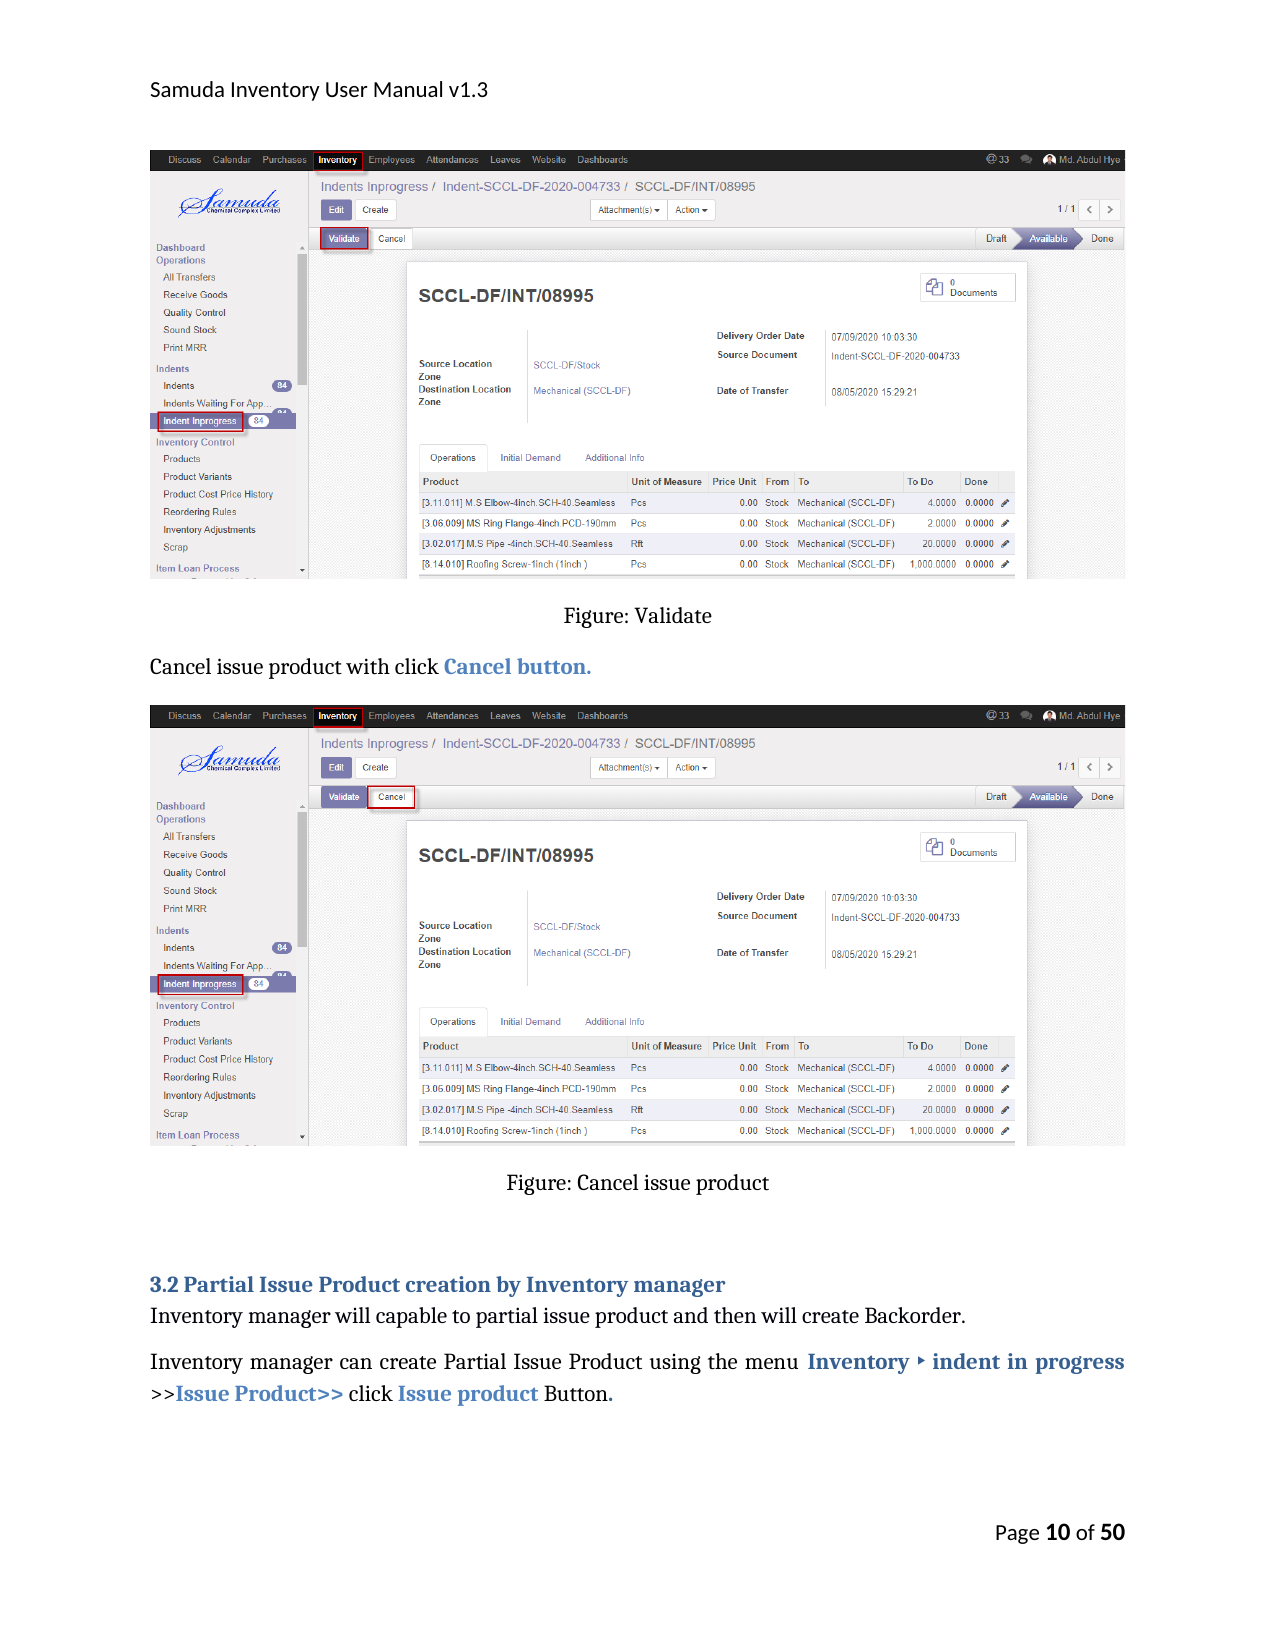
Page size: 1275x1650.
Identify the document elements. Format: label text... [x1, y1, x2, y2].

picture [150, 150, 1125, 579]
text Inventory manager can create Partial Issue Product using the menu Inventory ‣ indent in progress >>Issue Product>> click Issue product Button. [150, 1345, 1125, 1407]
text Figure: Validate [150, 603, 1125, 629]
text Figure: Cancel issue product [150, 1170, 1125, 1196]
text Inventory manager will capable to partial issue product and then will create Backorder. [150, 1302, 1125, 1329]
picture [150, 705, 1125, 1146]
text Cancel issue product with click Cancel button. [150, 654, 1125, 681]
subtitle 3.2 Partial Issue Product creation by Inventory manager [150, 1272, 1125, 1298]
